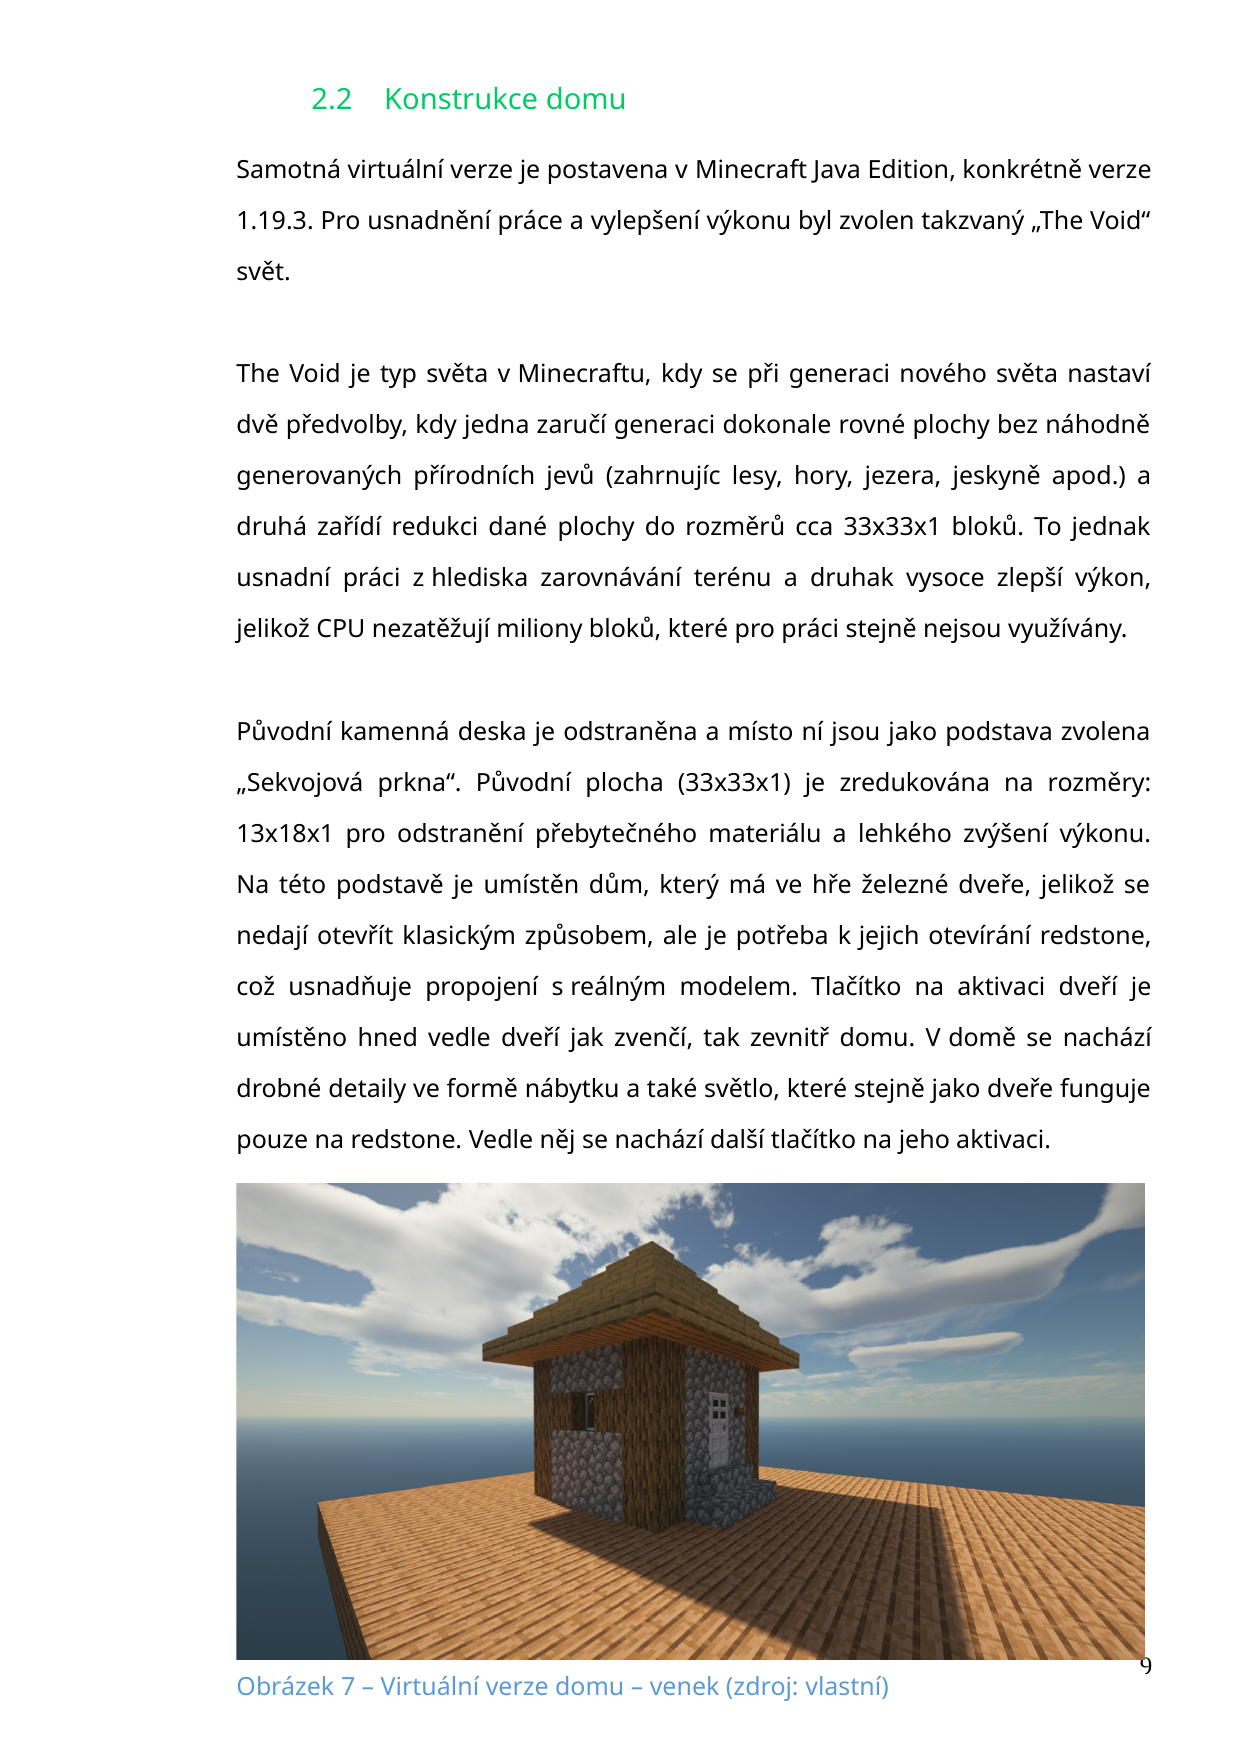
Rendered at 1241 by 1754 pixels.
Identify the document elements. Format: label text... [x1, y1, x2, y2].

subtitle Konstrukce domu [311, 78, 1152, 118]
text Samotná virtuální verze je postavena v Minecraft Java Edition, konkrétně verze 1.19.3. Pro usnadnění práce a vylepšení výkonu byl zvolen takzvaný „The Void“ svět. [236, 152, 1152, 288]
picture [236, 1183, 1145, 1660]
text The Void je typ světa v Minecraftu, kdy se při generaci nového světa nastaví dvě předvolby, kdy jedna zaručí generaci dokonale rovné plochy bez náhodně generovaných přírodních jevů (zahrnujíc lesy, hory, jezera, jeskyně apod.) a druhá zařídí redukci dané plochy do rozměrů cca 33x33x1 bloků. To jednak usnadní práci z hlediska zarovnávání terénu a druhak vysoce zlepší výkon, jelikož CPU nezatěžují miliony bloků, které pro práci stejně nejsou využívány. [236, 356, 1152, 645]
text Původní kamenná deska je odstraněna a místo ní jsou jako podstava zvolena „Sekvojová prkna“. Původní plocha (33x33x1) je zredukována na rozměry: 13x18x1 pro odstranění přebytečného materiálu a lehkého zvýšení výkonu. Na této podstavě je umístěn dům, který má ve hře železné dveře, jelikož se nedají otevřít klasickým způsobem, ale je potřeba k jejich otevírání redstone, což usnadňuje propojení s reálným modelem. Tlačítko na aktivaci dveří je umístěno hned vedle dveří jak zvenčí, tak zevnitř domu. V domě se nachází drobné detaily ve formě nábytku a také světlo, které stejně jako dveře funguje pouze na redstone. Vedle něj se nachází další tlačítko na jeho aktivaci. [236, 713, 1152, 1156]
